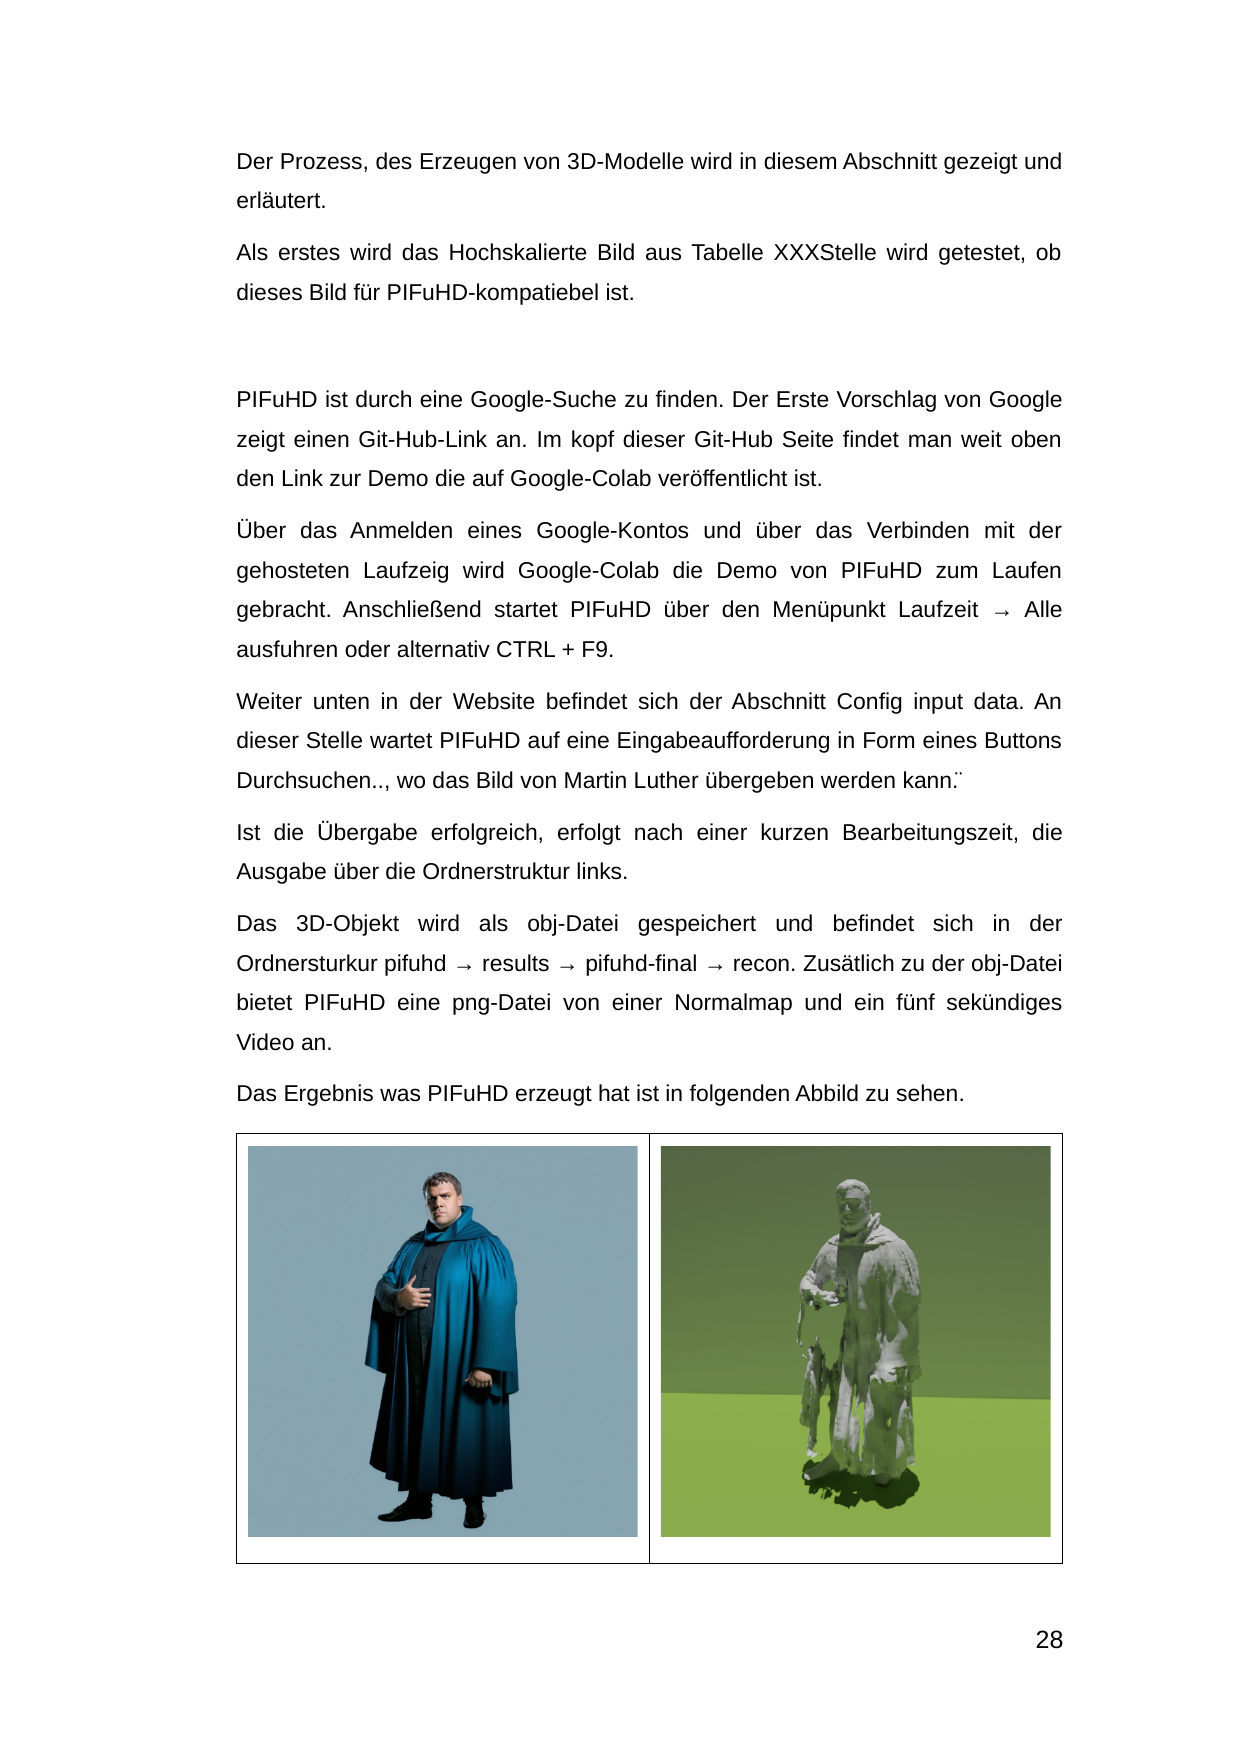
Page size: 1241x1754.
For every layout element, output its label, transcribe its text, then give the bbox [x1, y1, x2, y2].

text Über das Anmelden eines Google-Kontos und über das Verbinden mit der gehosteten Laufzeig wird Google-Colab die Demo von PIFuHD zum Laufen gebracht. Anschließend startet PIFuHD über den Menüpunkt Laufzeit → Alle ausfuhren oder alternativ CTRL + F9. [236, 517, 1063, 662]
text Das 3D-Objekt wird als obj-Datei gespeichert und befindet sich in der Ordnersturkur pifuhd → results → pifuhd-final → recon. Zusätlich zu der obj-Datei bietet PIFuHD eine png-Datei von einer Normalmap und ein fünf sekündiges Video an. [236, 910, 1063, 1055]
text Ist die Übergabe erfolgreich, erfolgt nach einer kurzen Bearbeitungszeit, die Ausgabe über die Ordnerstruktur links. [236, 818, 1063, 884]
text Als erstes wird das Hochskalierte Bild aus Tabelle XXXStelle wird getestet, ob dieses Bild für PIFuHD-kompatiebel ist. [236, 239, 1063, 305]
text PIFuHD ist durch eine Google-Suche zu finden. Der Erste Vorschlag von Google zeigt einen Git-Hub-Link an. Im kopf dieser Git-Hub Seite findet man weit oben den Link zur Demo die auf Google-Colab veröffentlicht ist. [236, 386, 1063, 492]
text Der Prozess, des Erzeugen von 3D-Modelle wird in diesem Abschnitt gezeigt und erläutert. [236, 148, 1063, 213]
table_header [237, 1134, 649, 1563]
text Weiter unten in der Website befindet sich der Abschnitt Config input data. An dieser Stelle wartet PIFuHD auf eine Eingabeaufforderung in Form eines Buttons Durchsuchen.., wo das Bild von Martin Luther übergeben werden kann.̈ [236, 688, 1063, 793]
table_header [650, 1134, 1062, 1563]
picture [248, 1146, 638, 1537]
text Das Ergebnis was PIFuHD erzeugt hat ist in folgenden Abbild zu sehen. [236, 1080, 1063, 1107]
picture [660, 1146, 1051, 1537]
